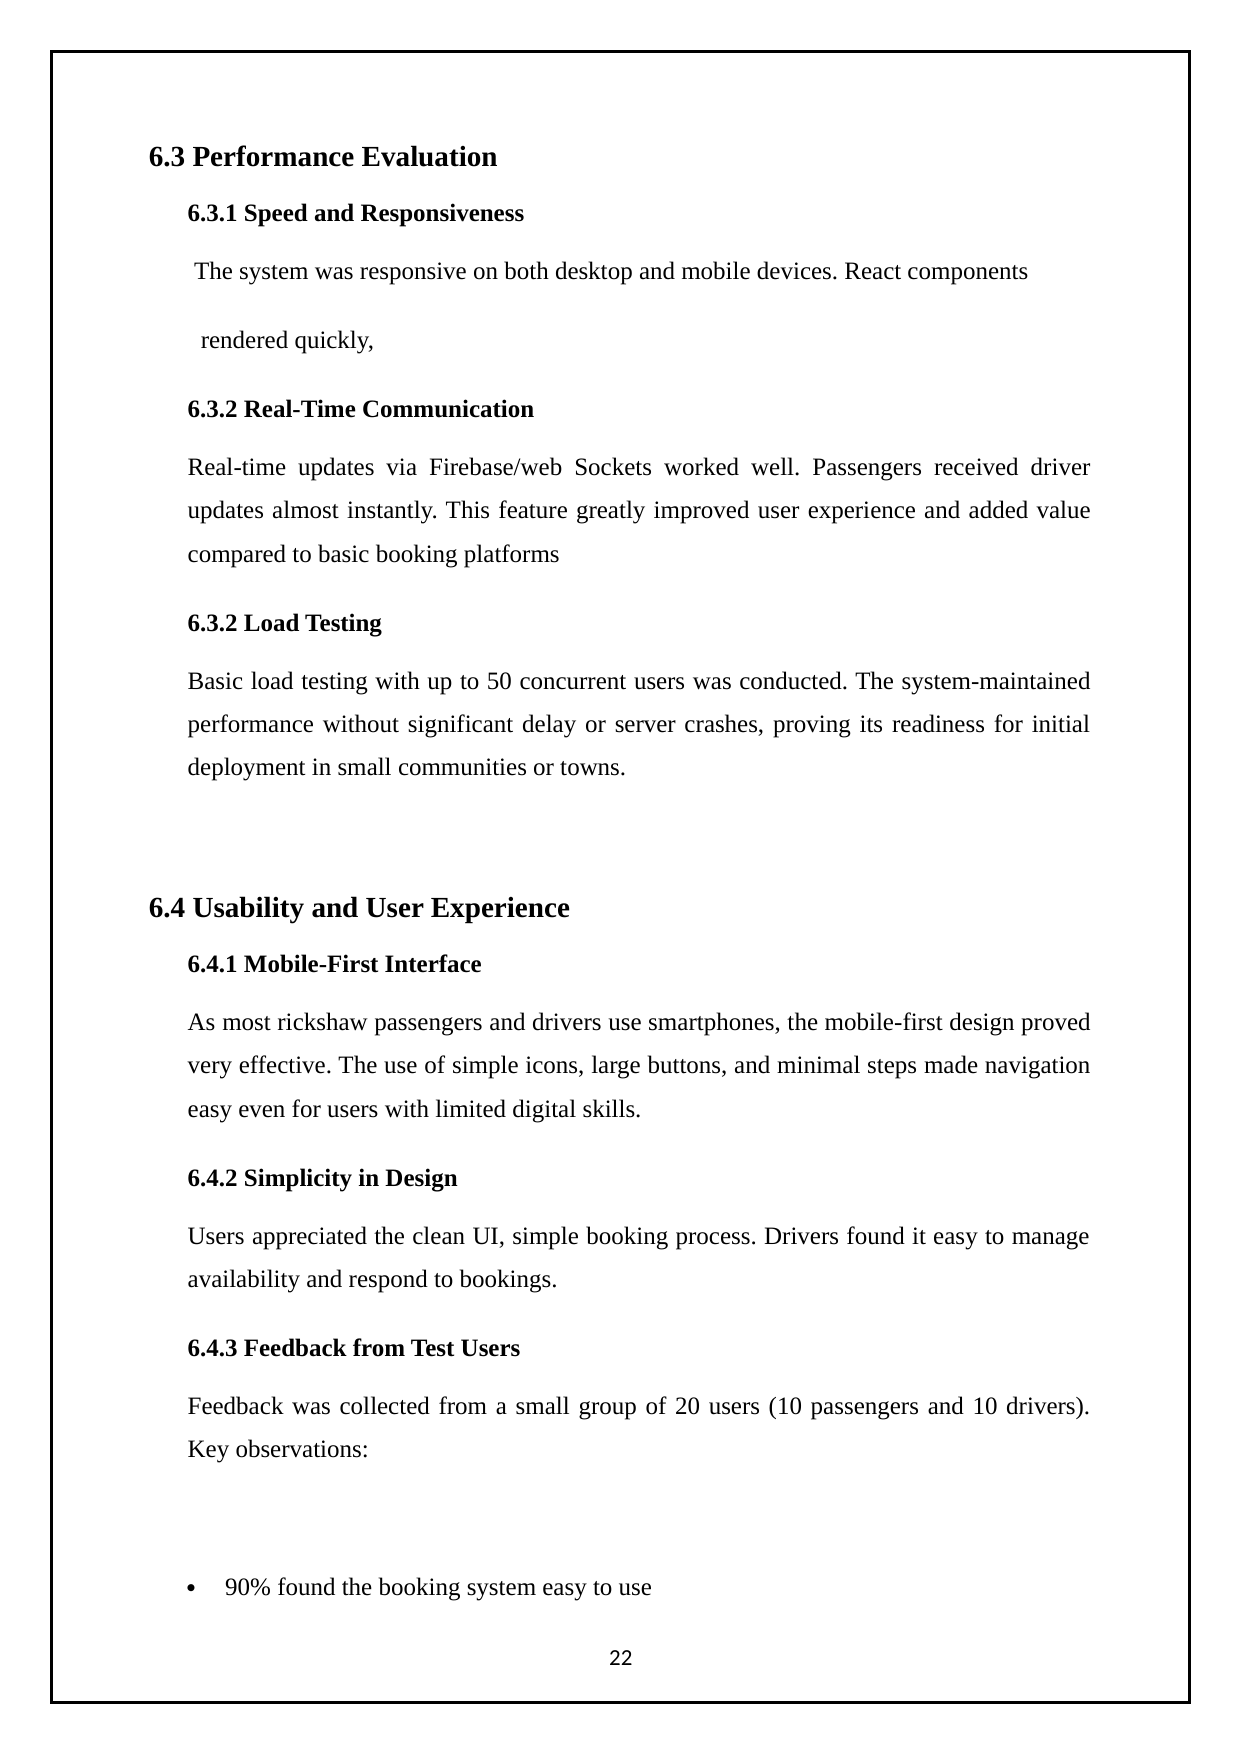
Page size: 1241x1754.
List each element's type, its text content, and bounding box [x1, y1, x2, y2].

text 6.3.2 Real-Time Communication [187, 394, 1091, 423]
text 6.4.1 Mobile-First Interface [187, 949, 1091, 978]
text Basic load testing with up to 50 concurrent users was conducted. The system-maintained performance without significant delay or server crashes, proving its readiness for initial deployment in small communities or towns. [187, 666, 1091, 781]
list 90% found the booking system easy to use [187, 1572, 1091, 1601]
text The system was responsive on both desktop and mobile devices. React components [151, 256, 1091, 285]
text As most rickshaw passengers and drivers use smartphones, the mobile-first design proved very effective. The use of simple icons, large buttons, and minimal steps made navigation easy even for users with limited digital skills. [187, 1007, 1091, 1122]
subtitle 6.4 Usability and User Experience [148, 890, 1091, 924]
text Feedback was collected from a small group of 20 users (10 passengers and 10 drivers). Key observations: [187, 1391, 1091, 1463]
text Real-time updates via Firebase/web Sockets worked well. Passengers received driver updates almost instantly. This feature greatly improved user experience and added value compared to basic booking platforms [187, 452, 1091, 567]
text 6.4.2 Simplicity in Design [187, 1163, 1091, 1192]
text 6.4.3 Feedback from Test Users [187, 1333, 1091, 1362]
text 6.3.1 Speed and Responsiveness [187, 198, 1091, 227]
text rendered quickly, [151, 325, 1091, 354]
text 6.3.2 Load Testing [187, 608, 1091, 637]
subtitle 6.3 Performance Evaluation [148, 139, 1091, 173]
text Users appreciated the clean UI, simple booking process. Drivers found it easy to manage availability and respond to bookings. [187, 1221, 1091, 1293]
